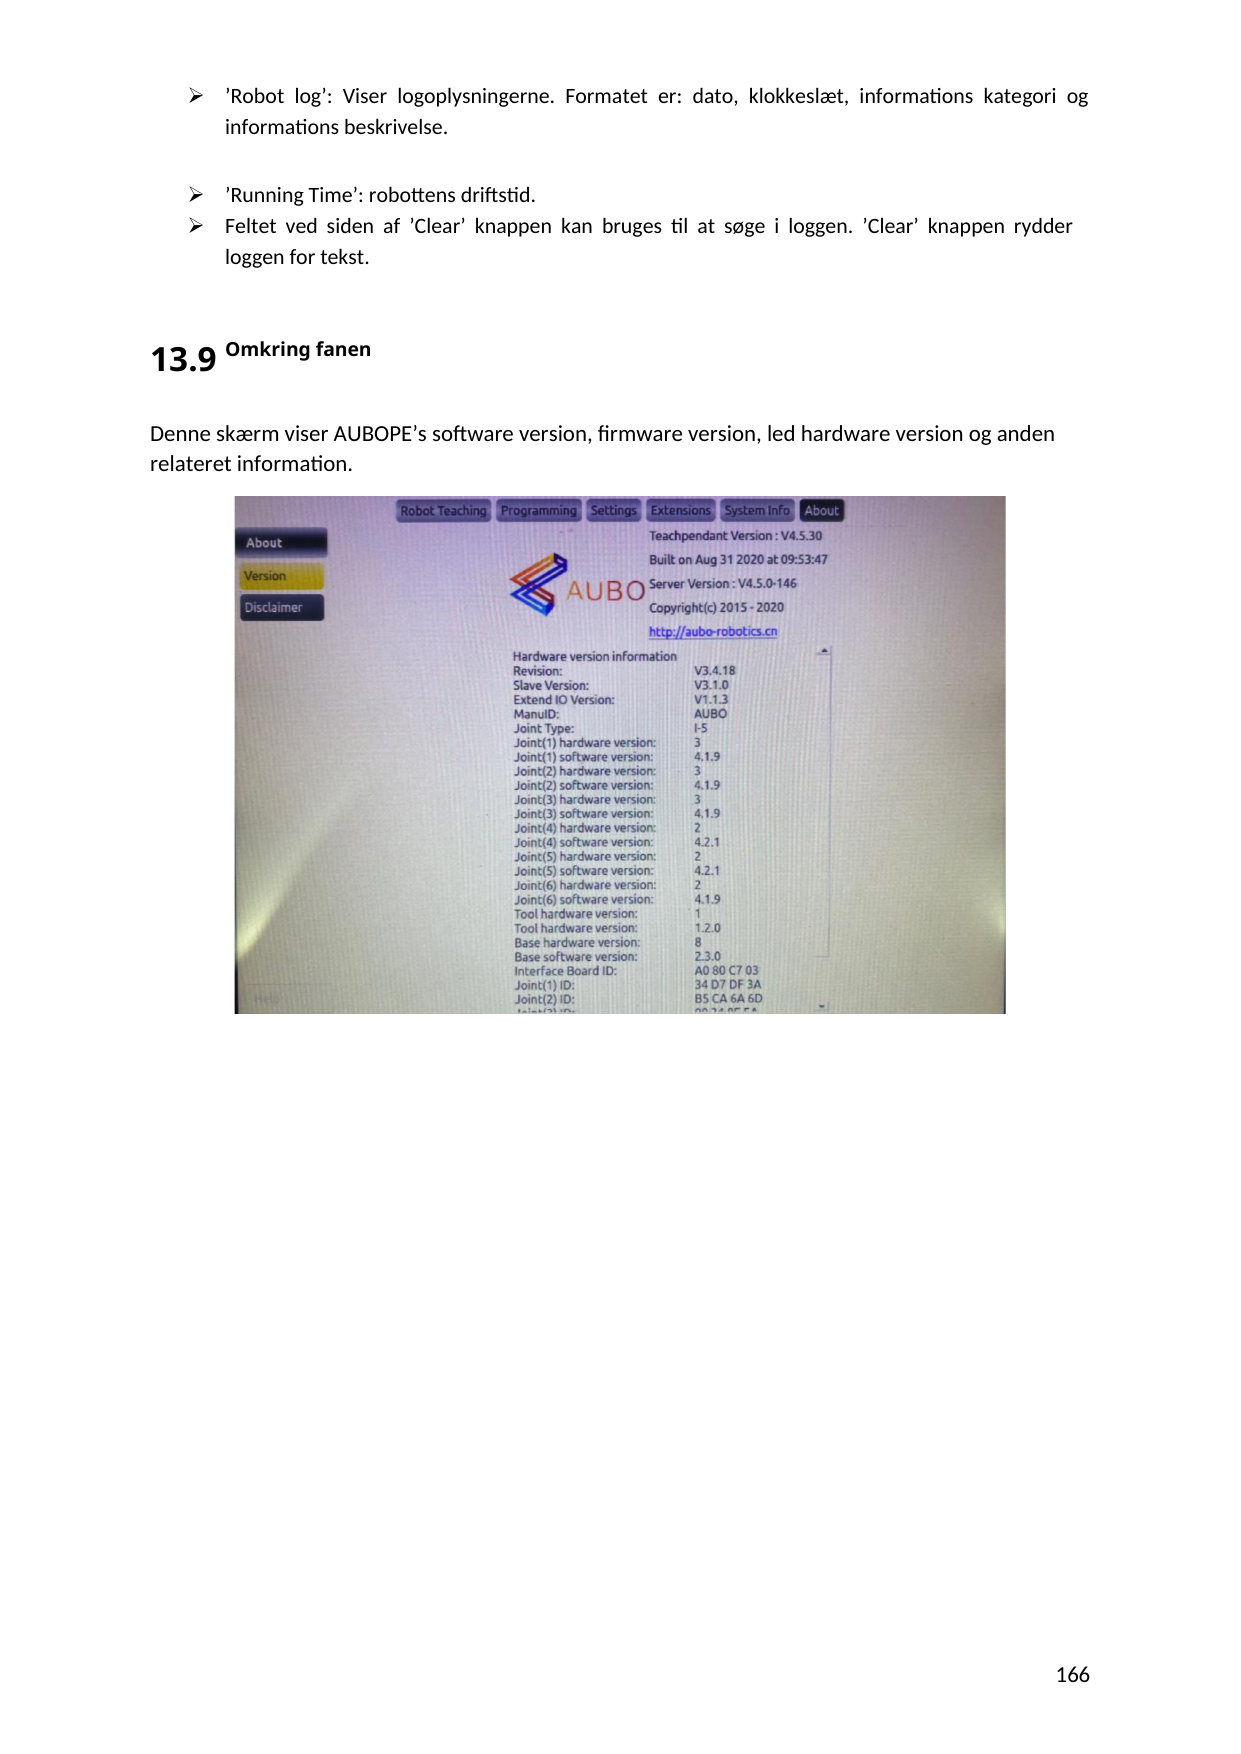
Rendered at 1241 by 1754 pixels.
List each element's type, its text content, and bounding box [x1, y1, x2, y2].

picture [234, 496, 1006, 1014]
list Feltet ved siden af ’Clear’ knappen kan bruges til at søge i loggen. ’Clear’ knappen rydder loggen for tekst. [187, 212, 1075, 269]
subtitle Omkring fanen [150, 336, 1090, 382]
list ’Robot log’: Viser logoplysningerne. Formatet er: dato, klokkeslæt, informations kategori og informations beskrivelse. [187, 83, 1090, 140]
text Denne skærm viser AUBOPE’s software version, firmware version, led hardware version og anden relateret information. [150, 419, 1090, 477]
list ’Running Time’: robottens driftstid. [187, 182, 1090, 208]
